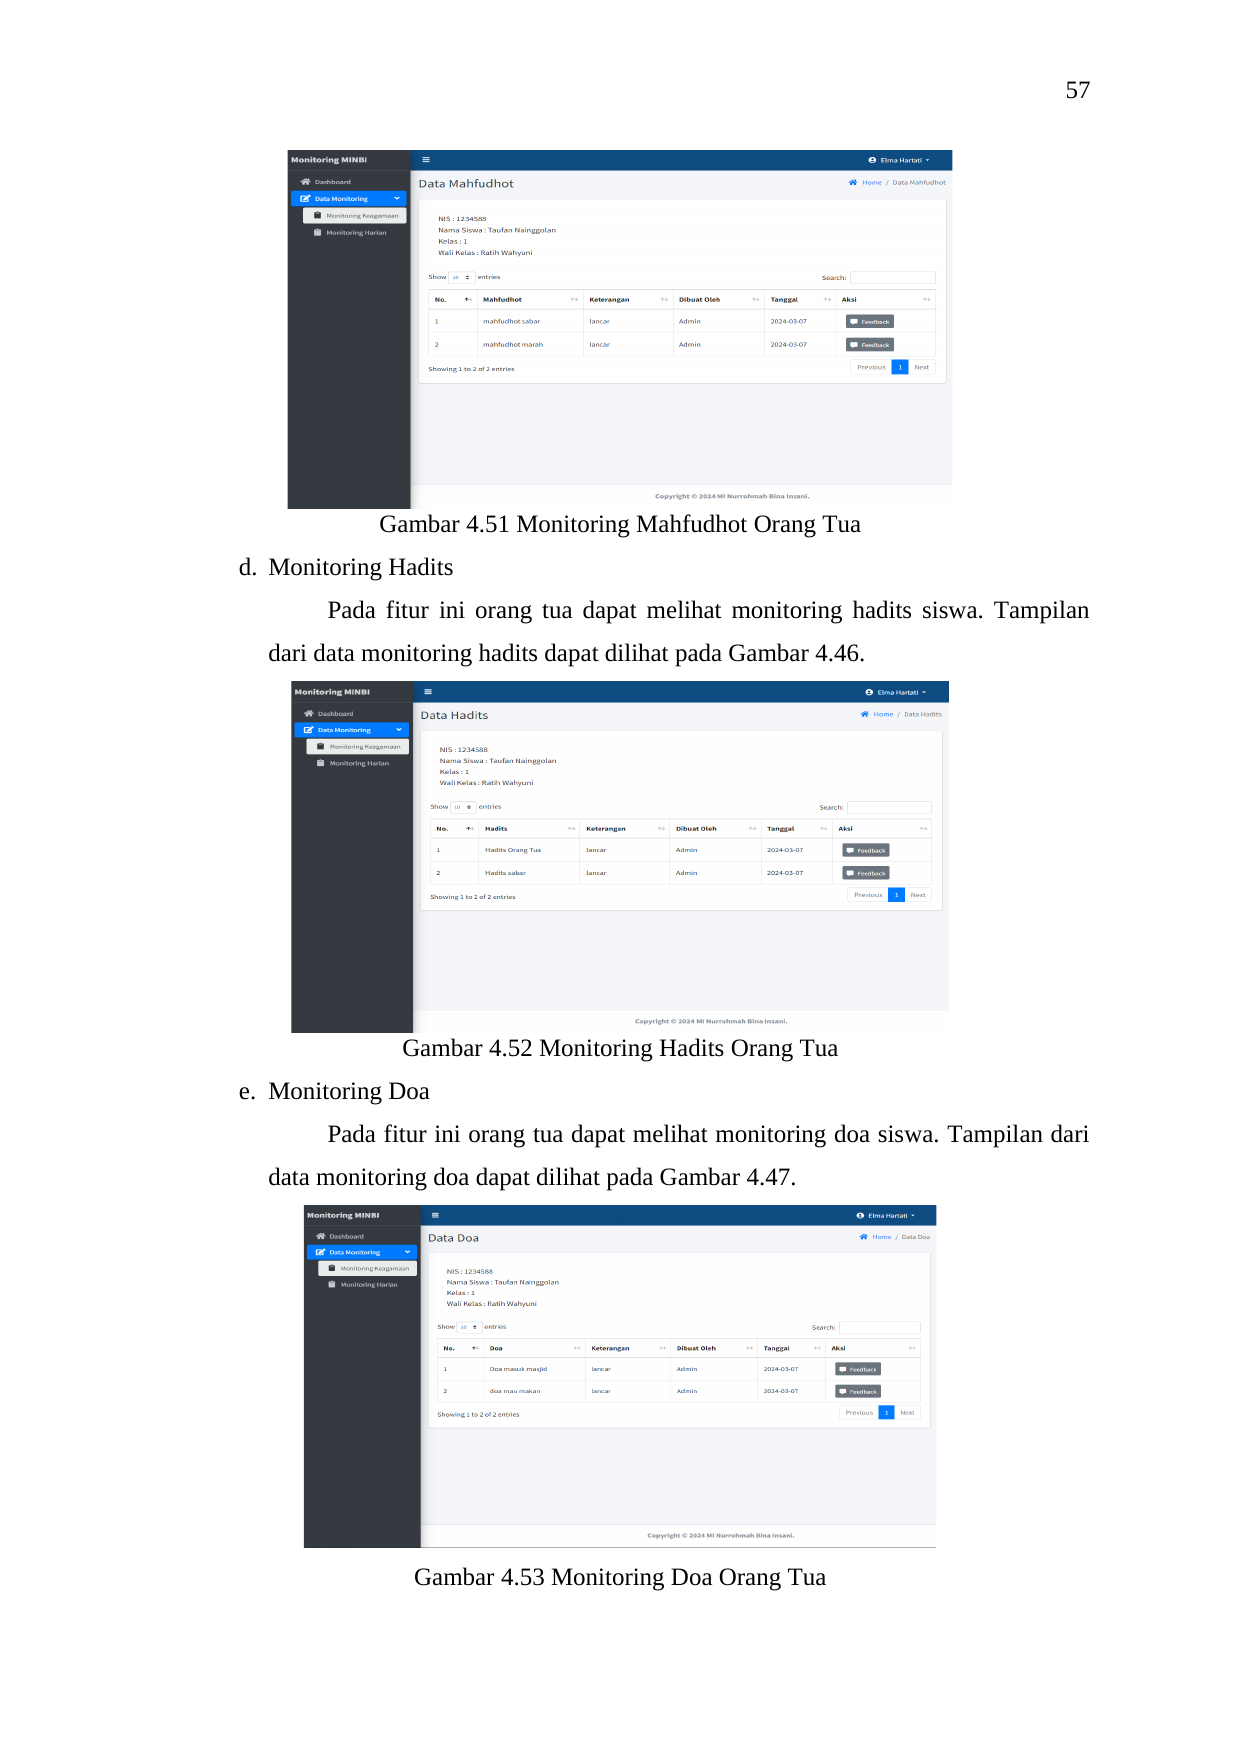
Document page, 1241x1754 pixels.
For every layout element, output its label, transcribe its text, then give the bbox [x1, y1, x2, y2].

list Monitoring Hadits [239, 552, 1090, 581]
picture [303, 1205, 937, 1548]
picture [291, 681, 949, 1033]
list Monitoring Doa [239, 1076, 1090, 1105]
picture [287, 150, 953, 509]
text Pada fitur ini orang tua dapat melihat monitoring doa siswa. Tampilan dari data monitoring doa dapat dilihat pada Gambar 4.47. [268, 1119, 1090, 1191]
text Pada fitur ini orang tua dapat melihat monitoring hadits siswa. Tampilan dari data monitoring hadits dapat dilihat pada Gambar 4.46. [268, 595, 1090, 667]
